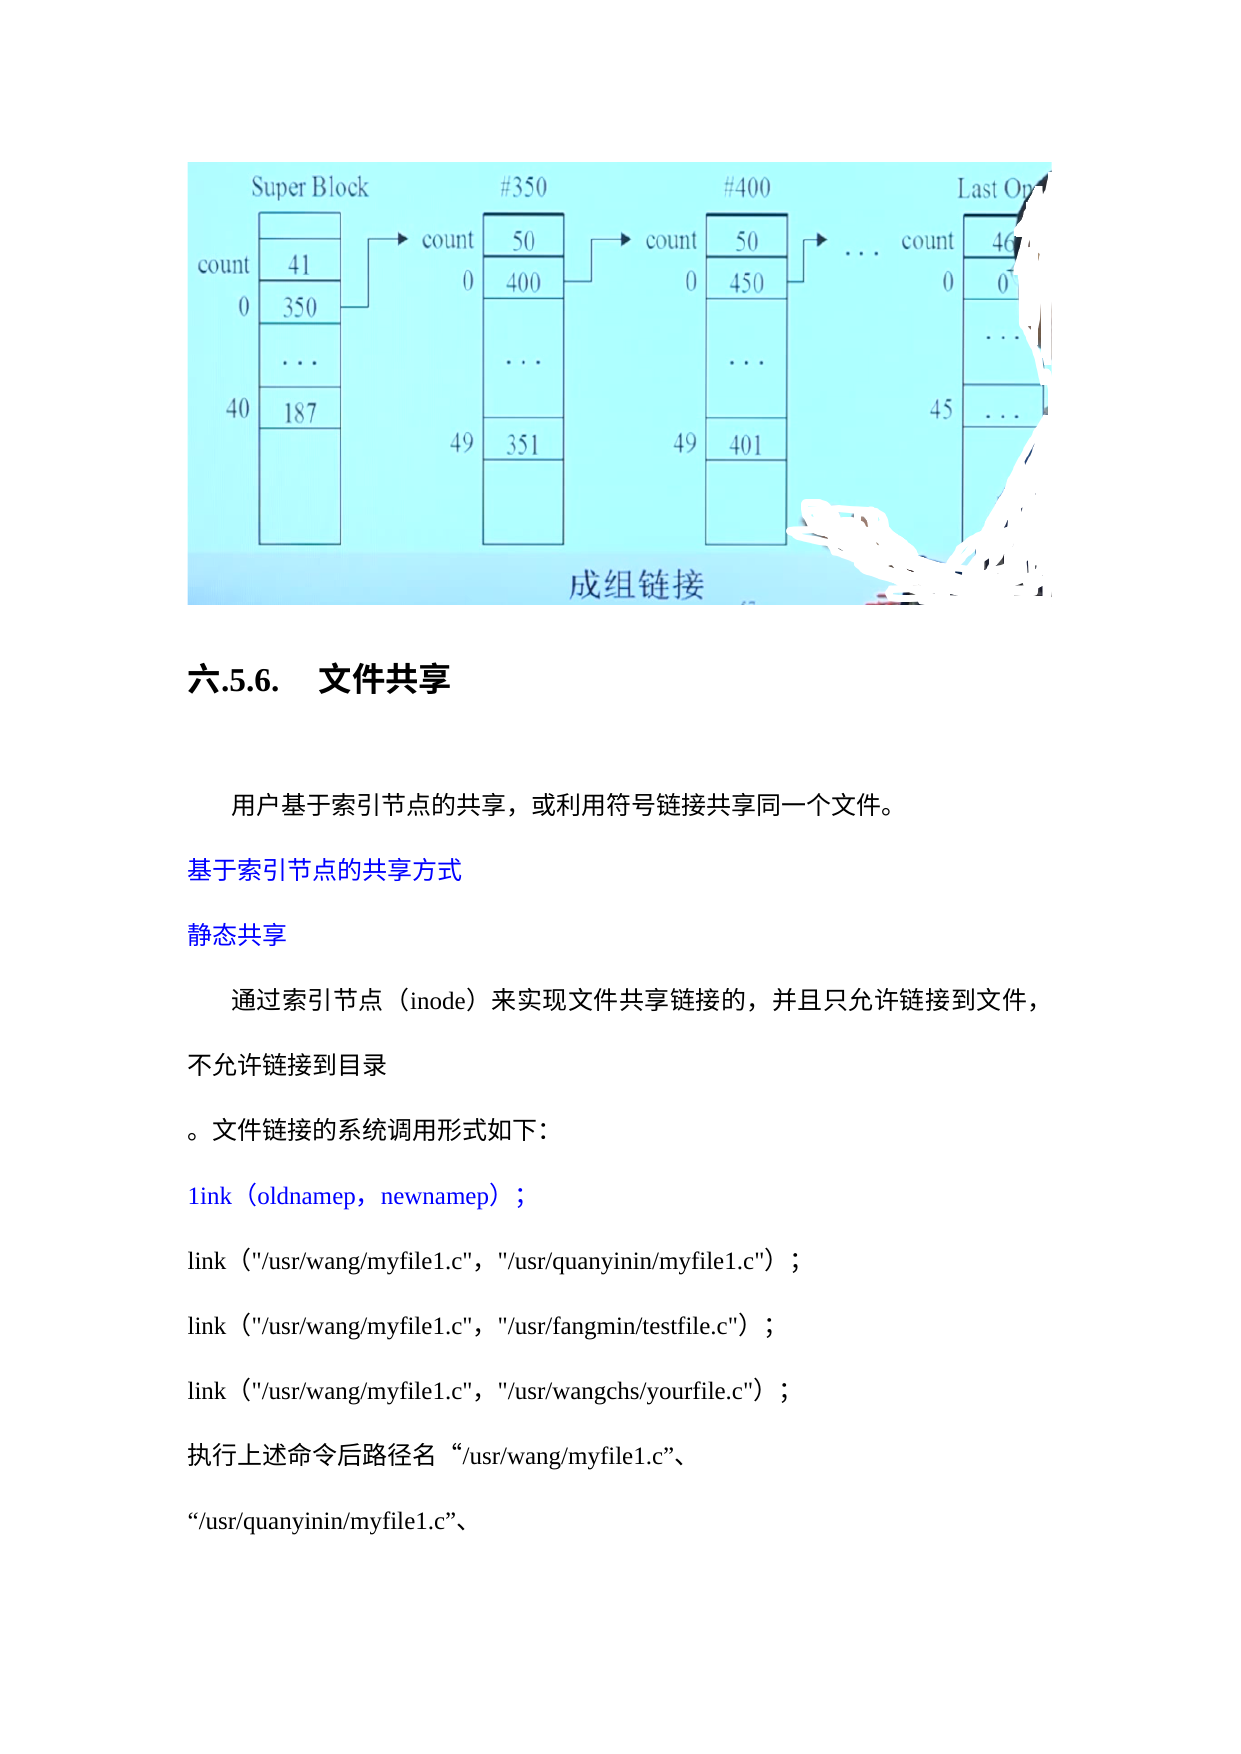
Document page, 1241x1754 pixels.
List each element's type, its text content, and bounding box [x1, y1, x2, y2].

picture [187, 162, 1052, 605]
text link（"/usr/wang/myfile1.c"，"/usr/fangmin/testfile.c"）； [187, 1291, 1053, 1356]
text 通过索引节点（inode）来实现文件共享链接的，并且只允许链接到文件，不允许链接到目录 [187, 966, 1053, 1096]
text 静态共享 [187, 901, 1053, 966]
text 基于索引节点的共享方式 [187, 836, 1053, 901]
text link（"/usr/wang/myfile1.c"，"/usr/quanyinin/myfile1.c"）； [187, 1226, 1053, 1291]
subtitle 文件共享 [187, 644, 1053, 709]
text 用户基于索引节点的共享，或利用符号链接共享同一个文件。 [187, 771, 1053, 836]
text link（"/usr/wang/myfile1.c"，"/usr/wangchs/yourfile.c"）； [187, 1356, 1053, 1421]
text “/usr/quanyinin/myfile1.c”、 [187, 1486, 1053, 1551]
text 执行上述命令后路径名“/usr/wang/myfile1.c”、 [187, 1421, 1053, 1486]
text 。文件链接的系统调用形式如下： [187, 1096, 1053, 1161]
text 1ink（oldnamep，newnamep）； [187, 1161, 1053, 1226]
